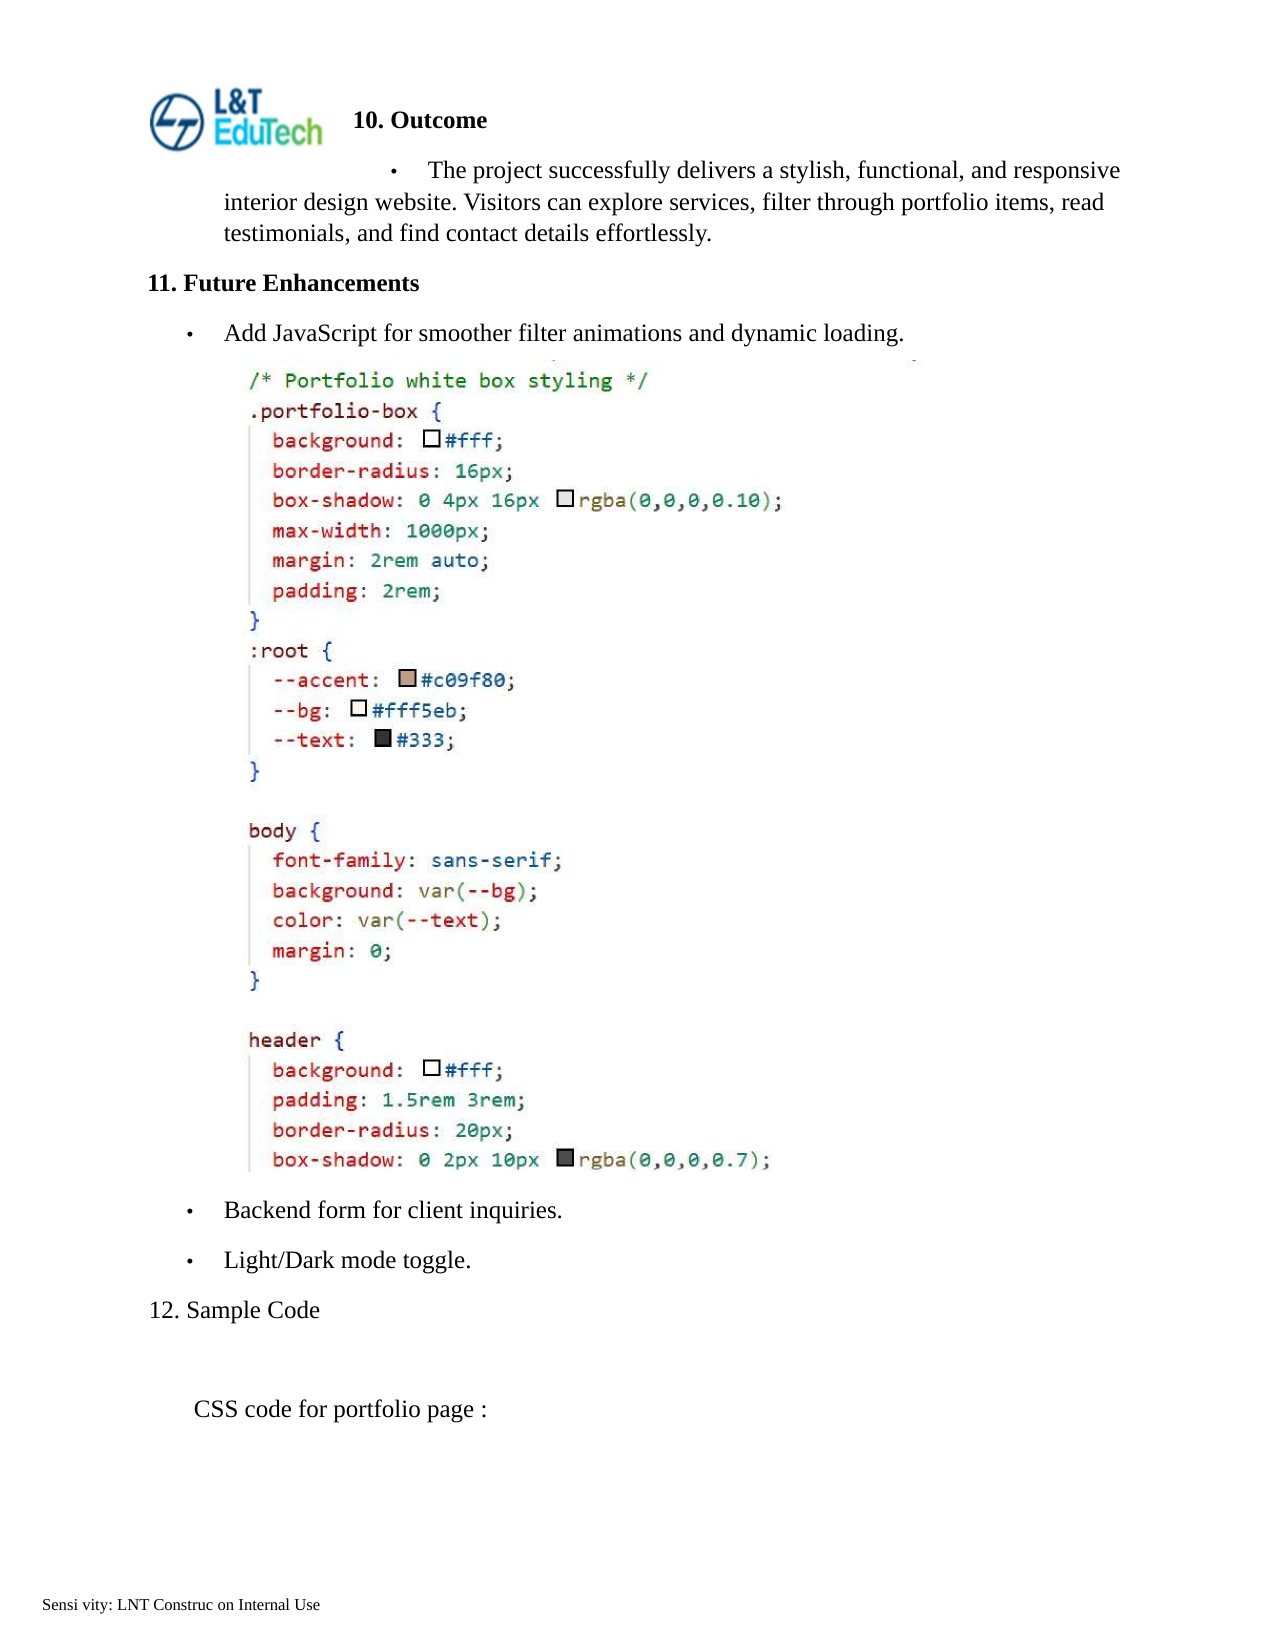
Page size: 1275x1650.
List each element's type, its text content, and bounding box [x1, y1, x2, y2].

picture [149, 134, 334, 159]
subtitle 11. Future Enhancements [147, 268, 1247, 297]
text CSS code for portfolio page : [187, 1394, 1247, 1423]
text 12. Sample Code [148, 1295, 1132, 1323]
list Add JavaScript for smoother filter animations and dynamic loading. [186, 318, 1132, 347]
subtitle 10. Outcome [147, 106, 1247, 134]
picture [149, 74, 334, 106]
picture [224, 359, 1275, 1172]
list The project successfully delivers a stylish, functional, and responsive interior design website. Visitors can explore services, filter through portfolio items, read testimonials, and find contact details effortlessly. [186, 155, 1132, 247]
list Light/Dark mode toggle. [186, 1245, 1132, 1274]
